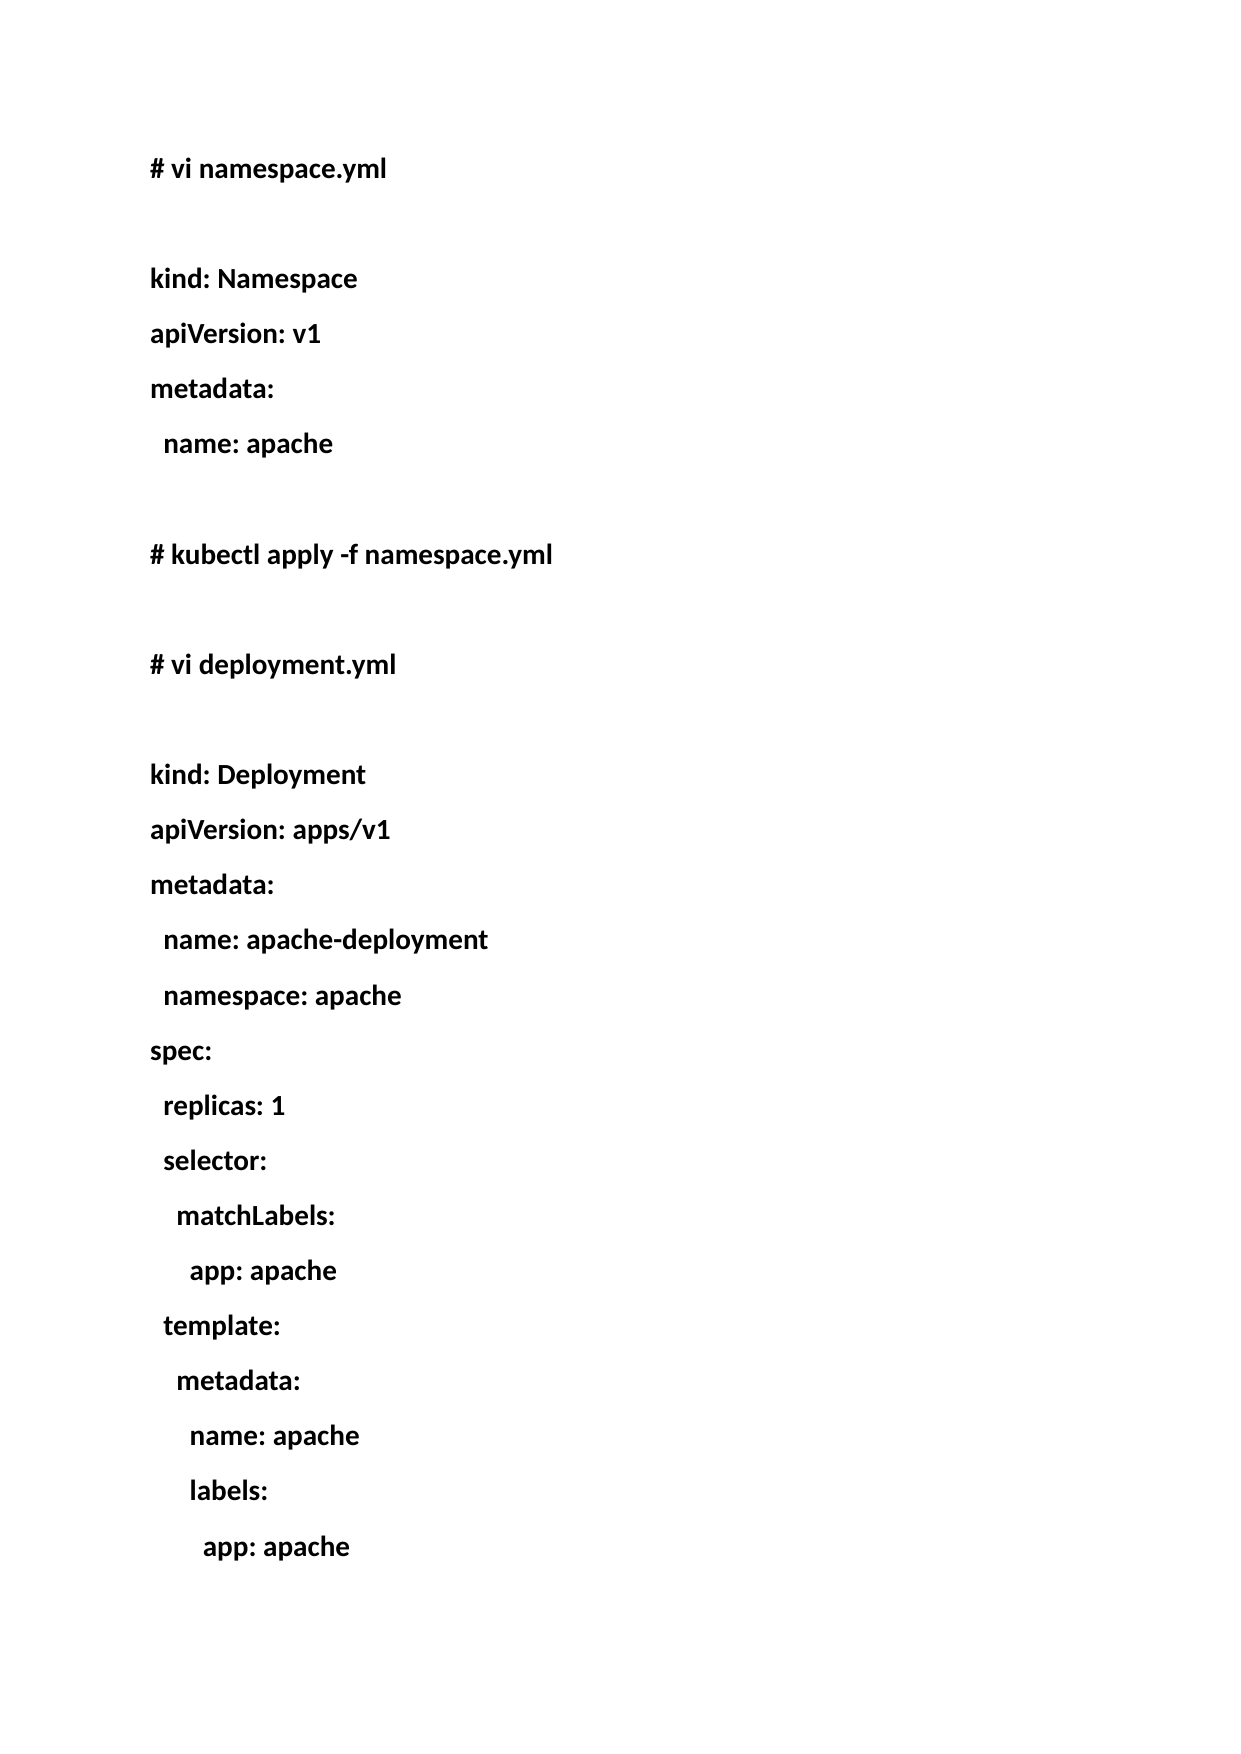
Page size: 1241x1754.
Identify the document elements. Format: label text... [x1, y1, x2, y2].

text app: apache [150, 1528, 1090, 1563]
text # vi namespace.yml [150, 150, 1090, 186]
text apiVersion: apps/v1 [150, 811, 1090, 847]
text metadata: [150, 1362, 1090, 1398]
text selector: [150, 1142, 1090, 1177]
text metadata: [150, 866, 1090, 902]
text kind: Namespace [150, 260, 1090, 296]
text matchLabels: [150, 1197, 1090, 1233]
text namespace: apache [150, 977, 1090, 1012]
text apiVersion: v1 [150, 315, 1090, 351]
text name: apache-deployment [150, 921, 1090, 957]
text # vi deployment.yml [150, 646, 1090, 682]
text name: apache [150, 426, 1090, 461]
text # kubectl apply -f namespace.yml [150, 536, 1090, 571]
text labels: [150, 1472, 1090, 1508]
text template: [150, 1307, 1090, 1343]
text spec: [150, 1032, 1090, 1067]
text replicas: 1 [150, 1087, 1090, 1122]
text metadata: [150, 370, 1090, 406]
text kind: Deployment [150, 756, 1090, 792]
text name: apache [150, 1417, 1090, 1453]
text app: apache [150, 1252, 1090, 1288]
